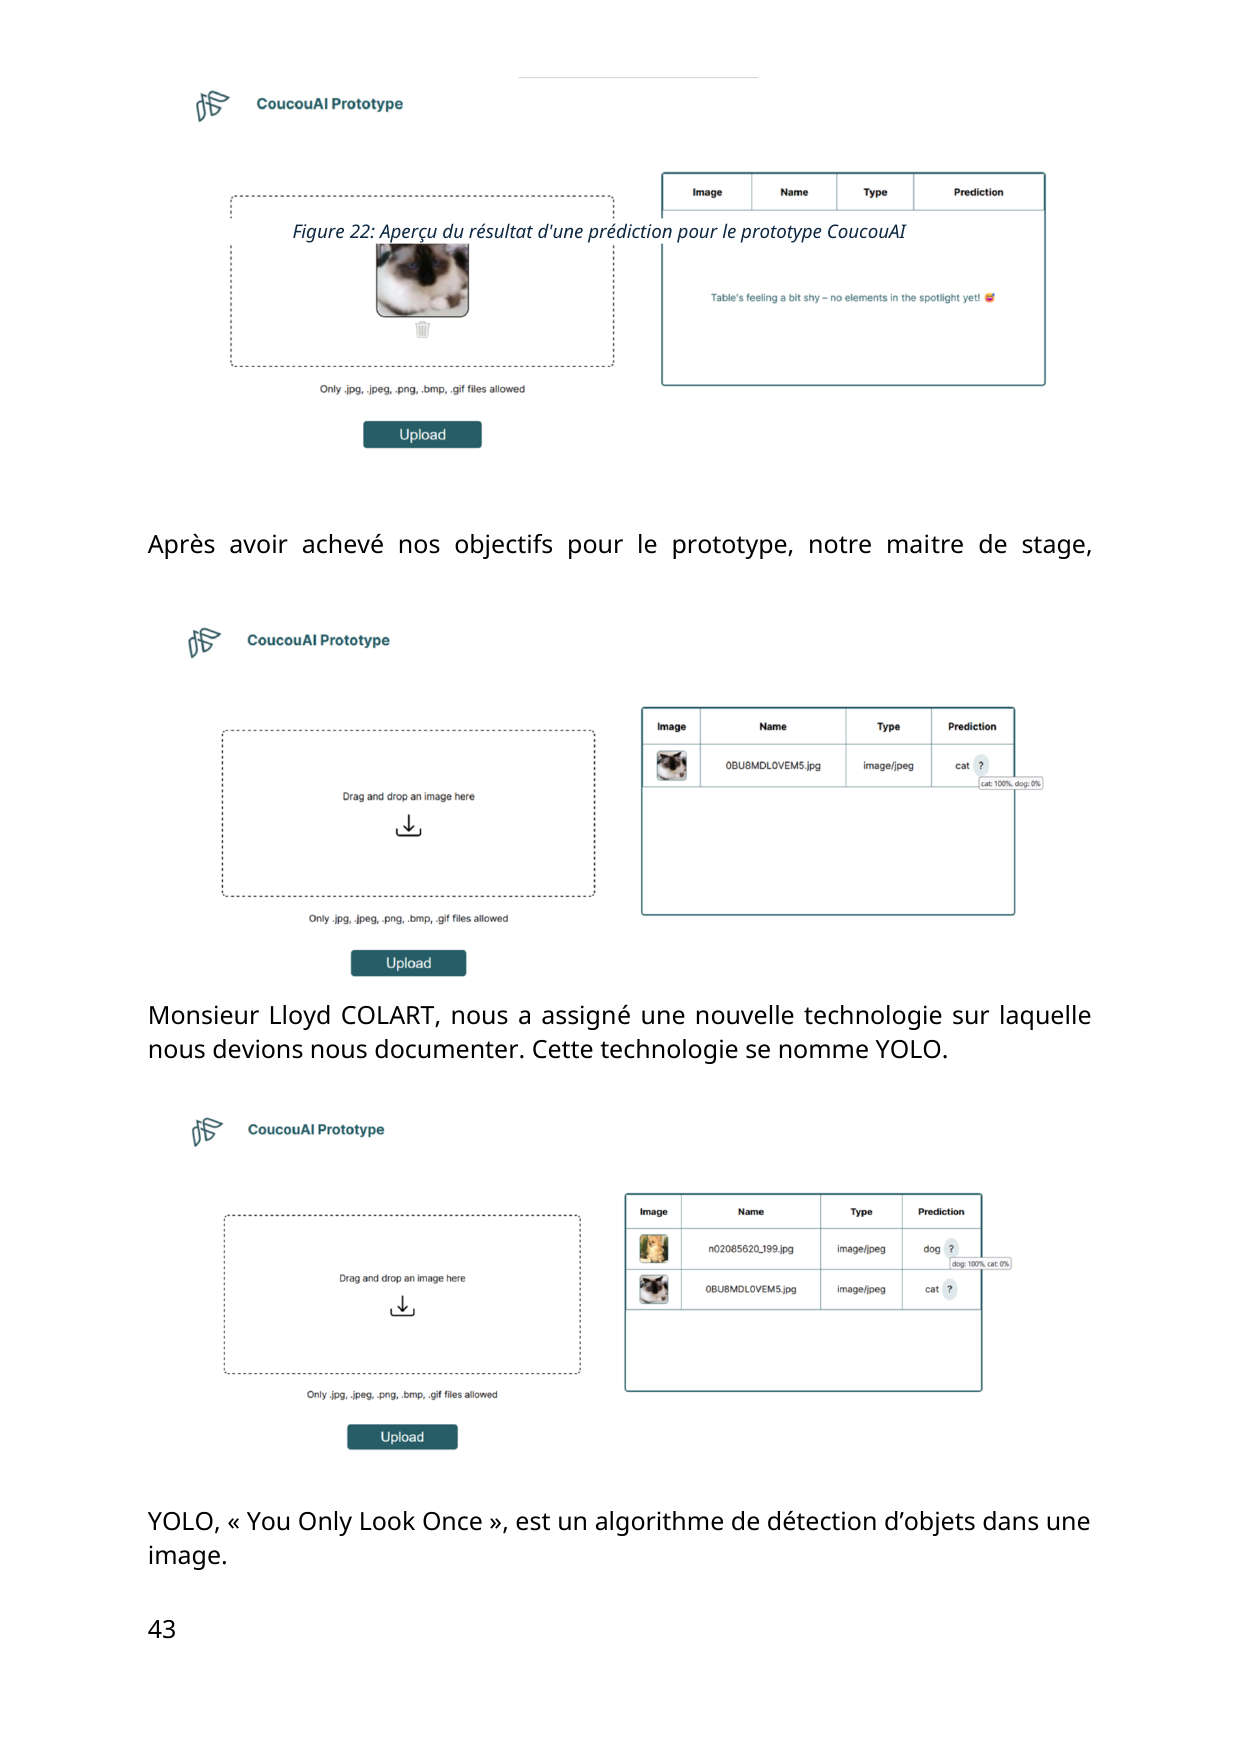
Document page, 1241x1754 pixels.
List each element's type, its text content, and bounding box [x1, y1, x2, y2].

picture [176, 576, 1055, 998]
picture [177, 77, 1093, 516]
picture [177, 1069, 1023, 1474]
